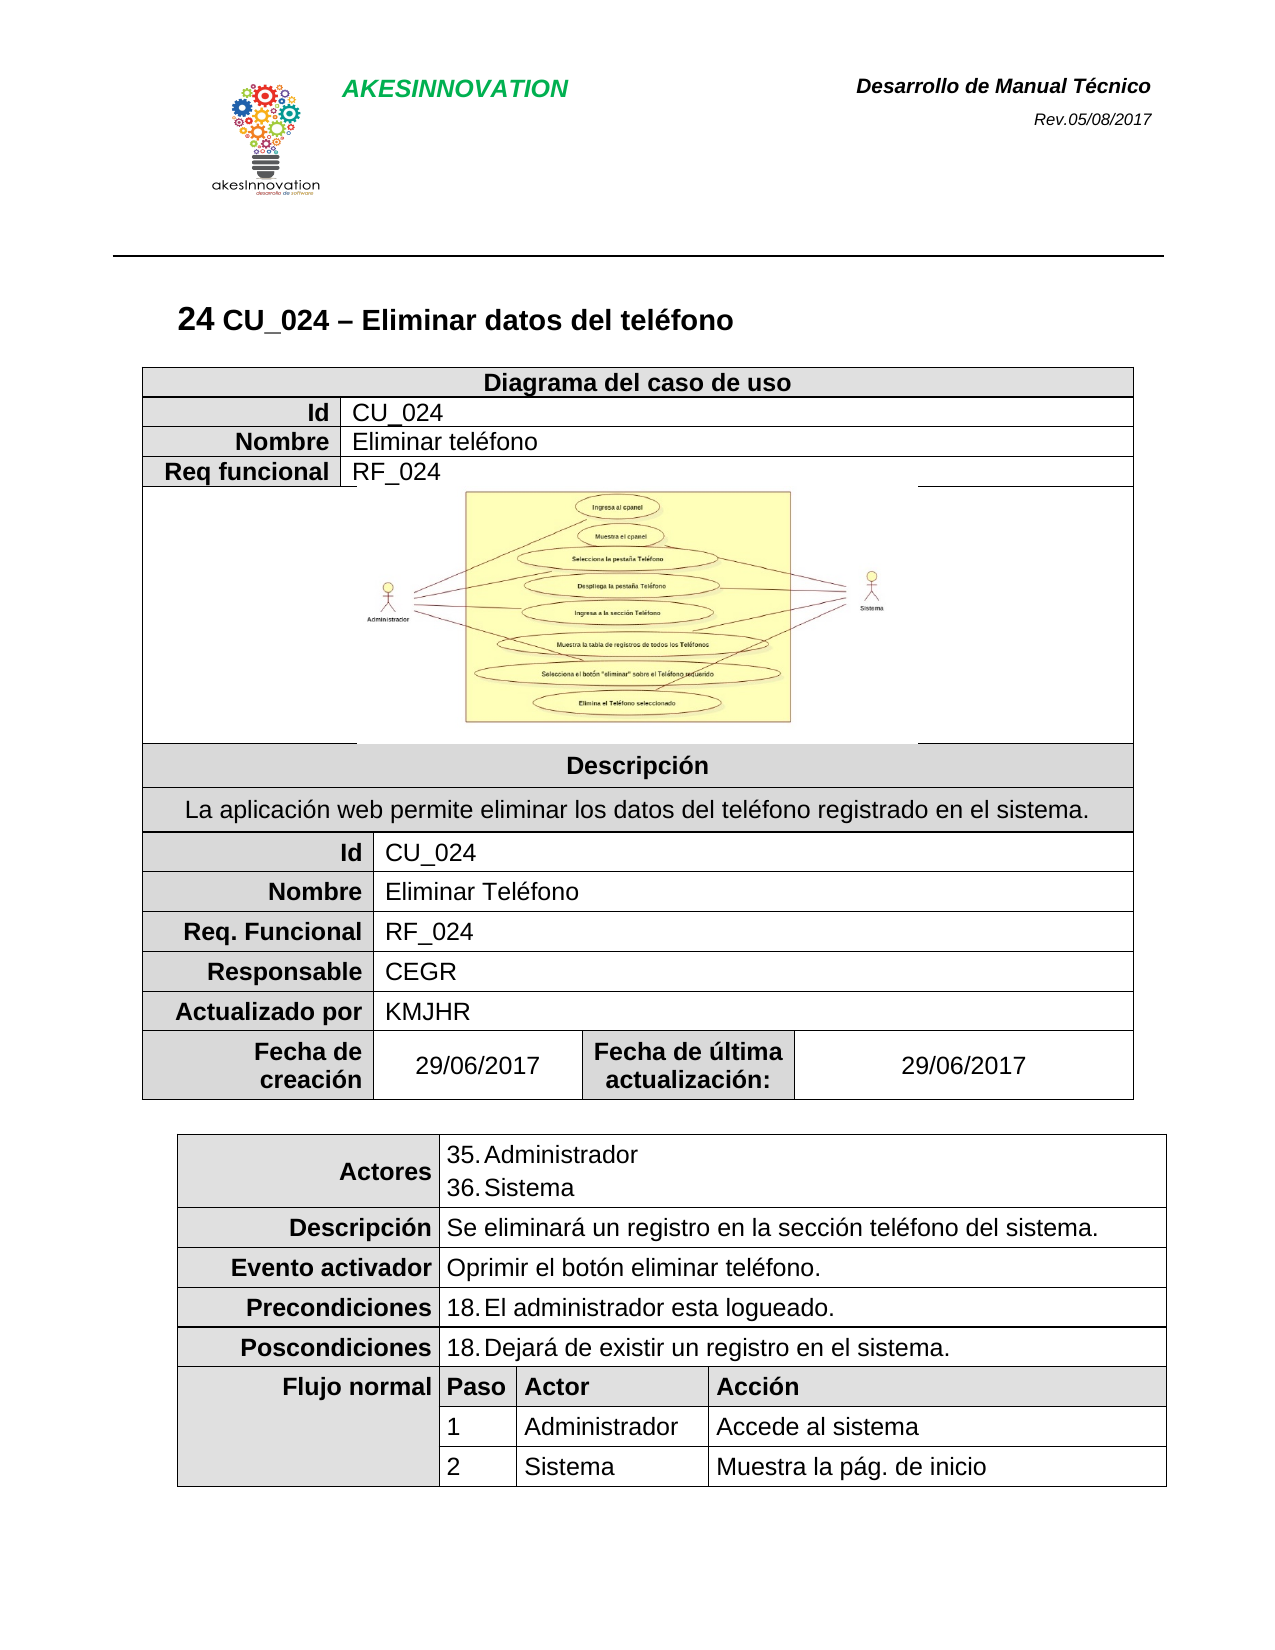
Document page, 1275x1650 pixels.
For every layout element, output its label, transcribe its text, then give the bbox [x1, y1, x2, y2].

list CU_024 – Eliminar datos del teléfono [177, 299, 1098, 338]
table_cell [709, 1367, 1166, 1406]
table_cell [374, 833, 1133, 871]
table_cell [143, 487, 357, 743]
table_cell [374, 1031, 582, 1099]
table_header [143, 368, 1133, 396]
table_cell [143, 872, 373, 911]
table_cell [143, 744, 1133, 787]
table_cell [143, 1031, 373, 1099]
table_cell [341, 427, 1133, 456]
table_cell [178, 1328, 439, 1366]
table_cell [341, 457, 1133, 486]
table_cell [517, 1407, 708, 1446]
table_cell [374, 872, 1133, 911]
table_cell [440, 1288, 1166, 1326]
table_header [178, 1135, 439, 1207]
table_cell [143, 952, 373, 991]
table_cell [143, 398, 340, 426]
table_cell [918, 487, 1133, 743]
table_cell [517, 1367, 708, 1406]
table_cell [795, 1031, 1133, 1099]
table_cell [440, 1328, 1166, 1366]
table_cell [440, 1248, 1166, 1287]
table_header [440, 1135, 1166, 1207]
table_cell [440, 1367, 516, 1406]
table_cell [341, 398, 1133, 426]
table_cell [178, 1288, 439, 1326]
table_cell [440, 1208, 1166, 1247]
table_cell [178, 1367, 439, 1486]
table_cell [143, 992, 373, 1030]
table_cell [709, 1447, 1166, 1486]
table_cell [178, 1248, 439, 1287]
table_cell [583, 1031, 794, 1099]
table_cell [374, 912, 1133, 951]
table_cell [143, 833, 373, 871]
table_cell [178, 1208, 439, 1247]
picture [198, 73, 331, 227]
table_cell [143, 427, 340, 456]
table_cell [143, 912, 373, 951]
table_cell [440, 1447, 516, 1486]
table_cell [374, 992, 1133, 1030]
picture [357, 486, 918, 744]
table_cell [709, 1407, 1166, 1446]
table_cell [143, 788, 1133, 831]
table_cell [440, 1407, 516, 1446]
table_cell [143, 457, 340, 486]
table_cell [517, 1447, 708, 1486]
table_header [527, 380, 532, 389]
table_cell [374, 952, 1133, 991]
